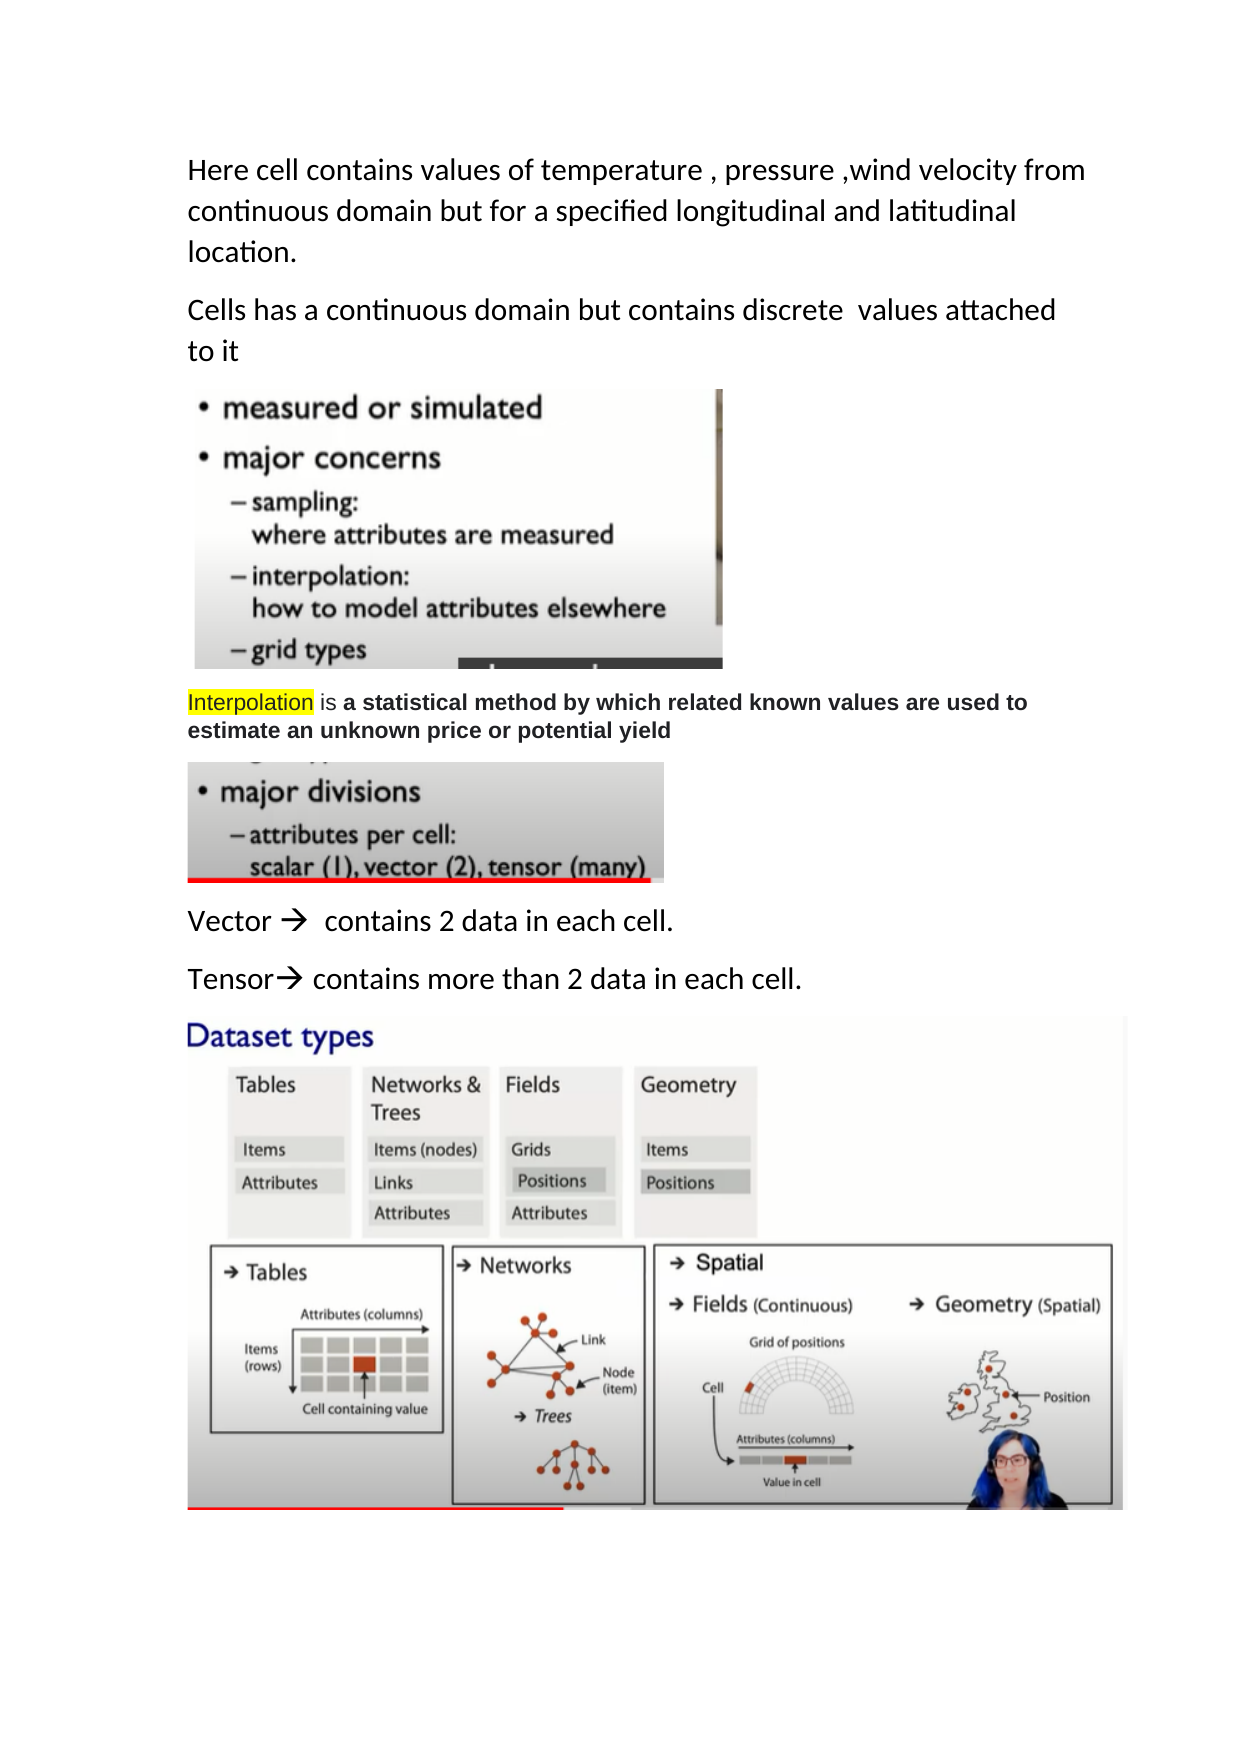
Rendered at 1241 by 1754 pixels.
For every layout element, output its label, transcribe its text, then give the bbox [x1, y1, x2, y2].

text Tensor contains more than 2 data in each cell. [187, 959, 1090, 997]
text Interpolation is a statistical method by which related known values are used to estimate an unknown price or potential yield [187, 688, 1090, 743]
picture [187, 762, 664, 883]
text Vector contains 2 data in each cell. [187, 901, 1090, 939]
picture [194, 389, 723, 669]
picture [187, 1016, 1128, 1510]
text Here cell contains values of temperature , pressure ,wind velocity from continuous domain but for a specified longitudinal and latitudinal location. [187, 150, 1090, 270]
text Cells has a continuous domain but contains discrete values attached to it [187, 290, 1090, 369]
